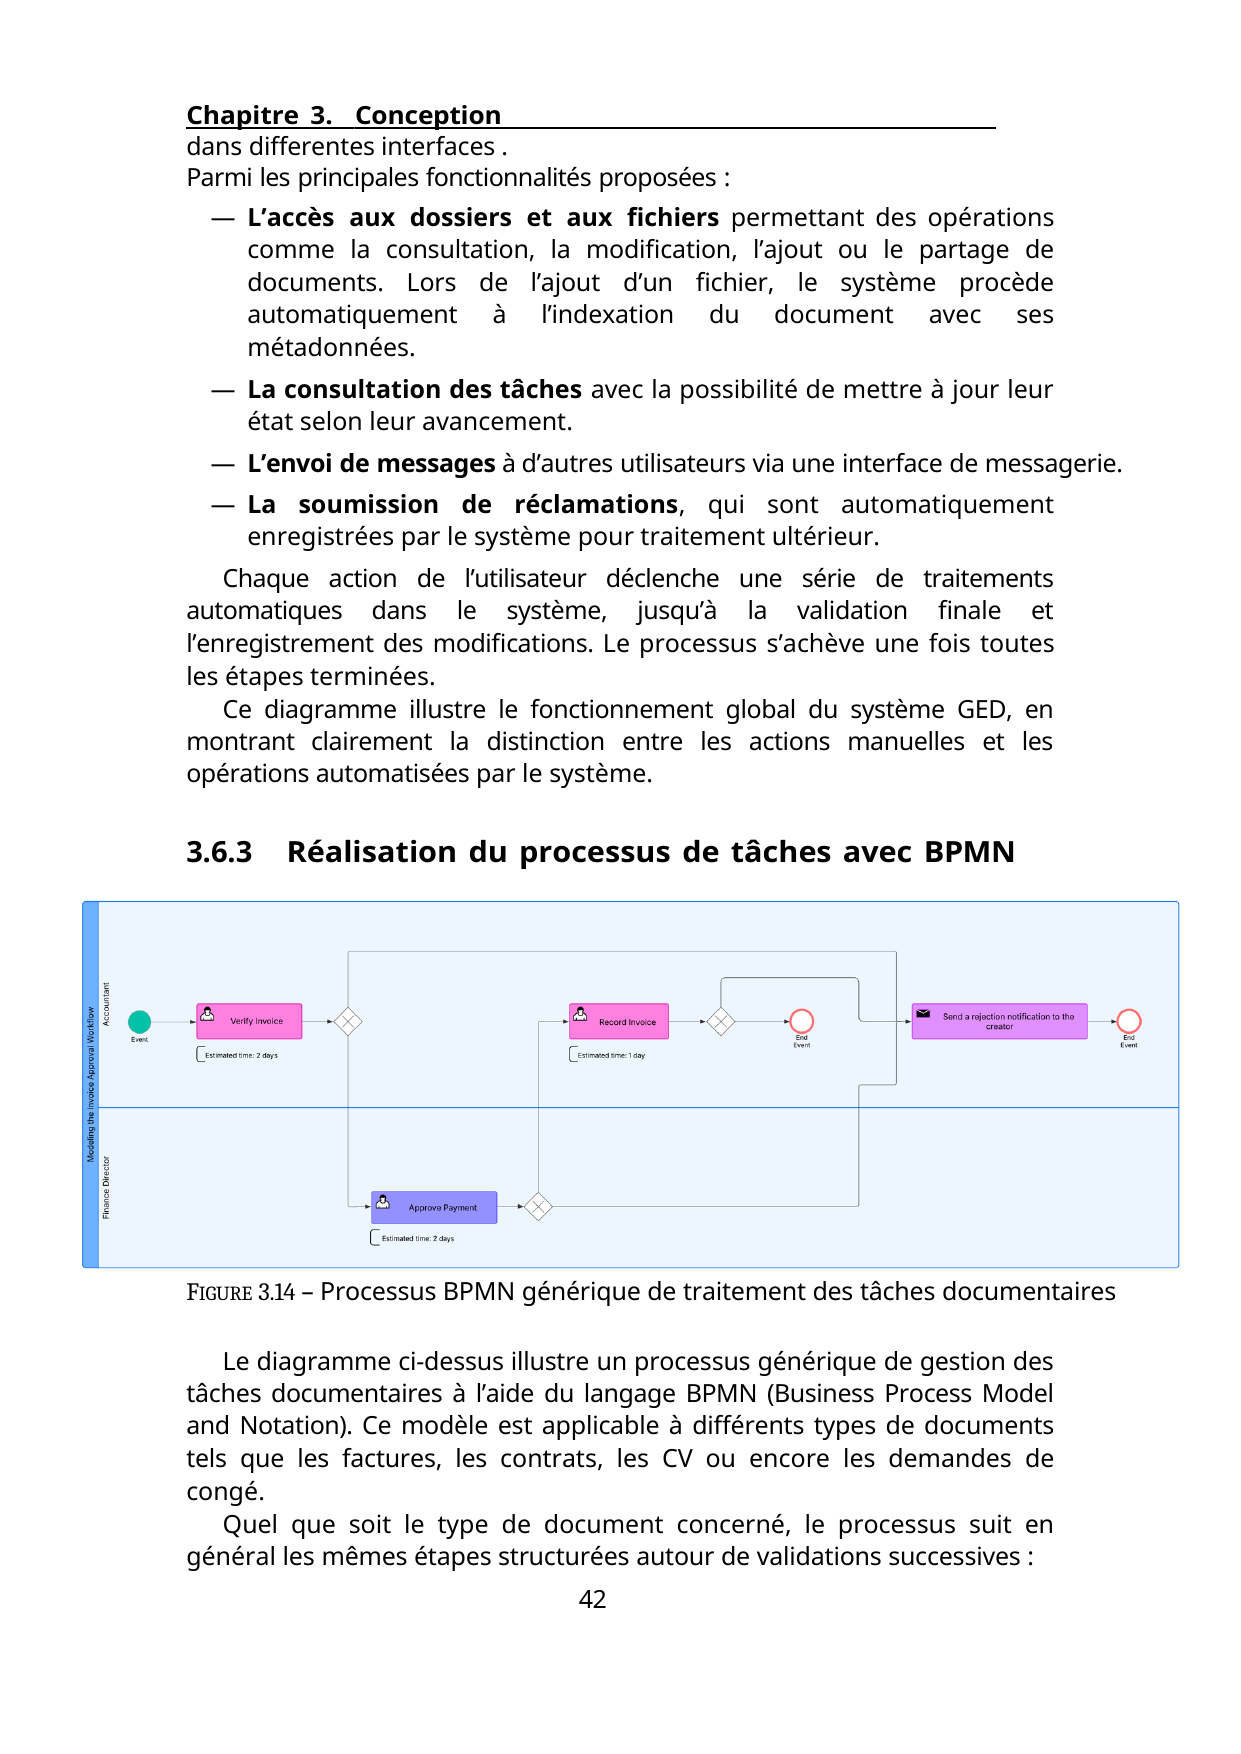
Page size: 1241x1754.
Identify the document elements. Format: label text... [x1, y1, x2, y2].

text Figure 3.14 – Processus BPMN générique de traitement des tâches documentaires [186, 1274, 1181, 1307]
picture [73, 894, 1182, 1274]
list La soumission de réclamations, qui sont automatiquement enregistrées par le système pour traitement ultérieur. [210, 488, 1054, 553]
list L’accès aux dossiers et aux fichiers permettant des opérations comme la consultation, la modification, l’ajout ou le partage de documents. Lors de l’ajout d’un fichier, le système procède automatiquement à l’indexation du document avec ses métadonnées. [210, 200, 1054, 364]
list La consultation des tâches avec la possibilité de mettre à jour leur état selon leur avancement. [210, 372, 1054, 437]
text Le diagramme ci-dessus illustre un processus générique de gestion des tâches documentaires à l’aide du langage BPMN (Business Process Model and Notation). Ce modèle est applicable à différents types de documents tels que les factures, les contrats, les CV ou encore les demandes de congé. [186, 1344, 1054, 1507]
subtitle Réalisation du processus de tâches avec BPMN [186, 831, 1181, 871]
text Ce diagramme illustre le fonctionnement global du système GED, en montrant clairement la distinction entre les actions manuelles et les opérations automatisées par le système. [186, 692, 1054, 790]
text Quel que soit le type de document concerné, le processus suit en général les mêmes étapes structurées autour de validations successives : [186, 1507, 1054, 1573]
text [186, 129, 1054, 162]
text Chaque action de l’utilisateur déclenche une série de traitements automatiques dans le système, jusqu’à la validation finale et l’enregistrement des modifications. Le processus s’achève une fois toutes les étapes terminées. [186, 561, 1054, 692]
text Parmi les principales fonctionnalités proposées : [186, 162, 1181, 192]
list L’envoi de messages à d’autres utilisateurs via une interface de messagerie. [210, 445, 1181, 479]
